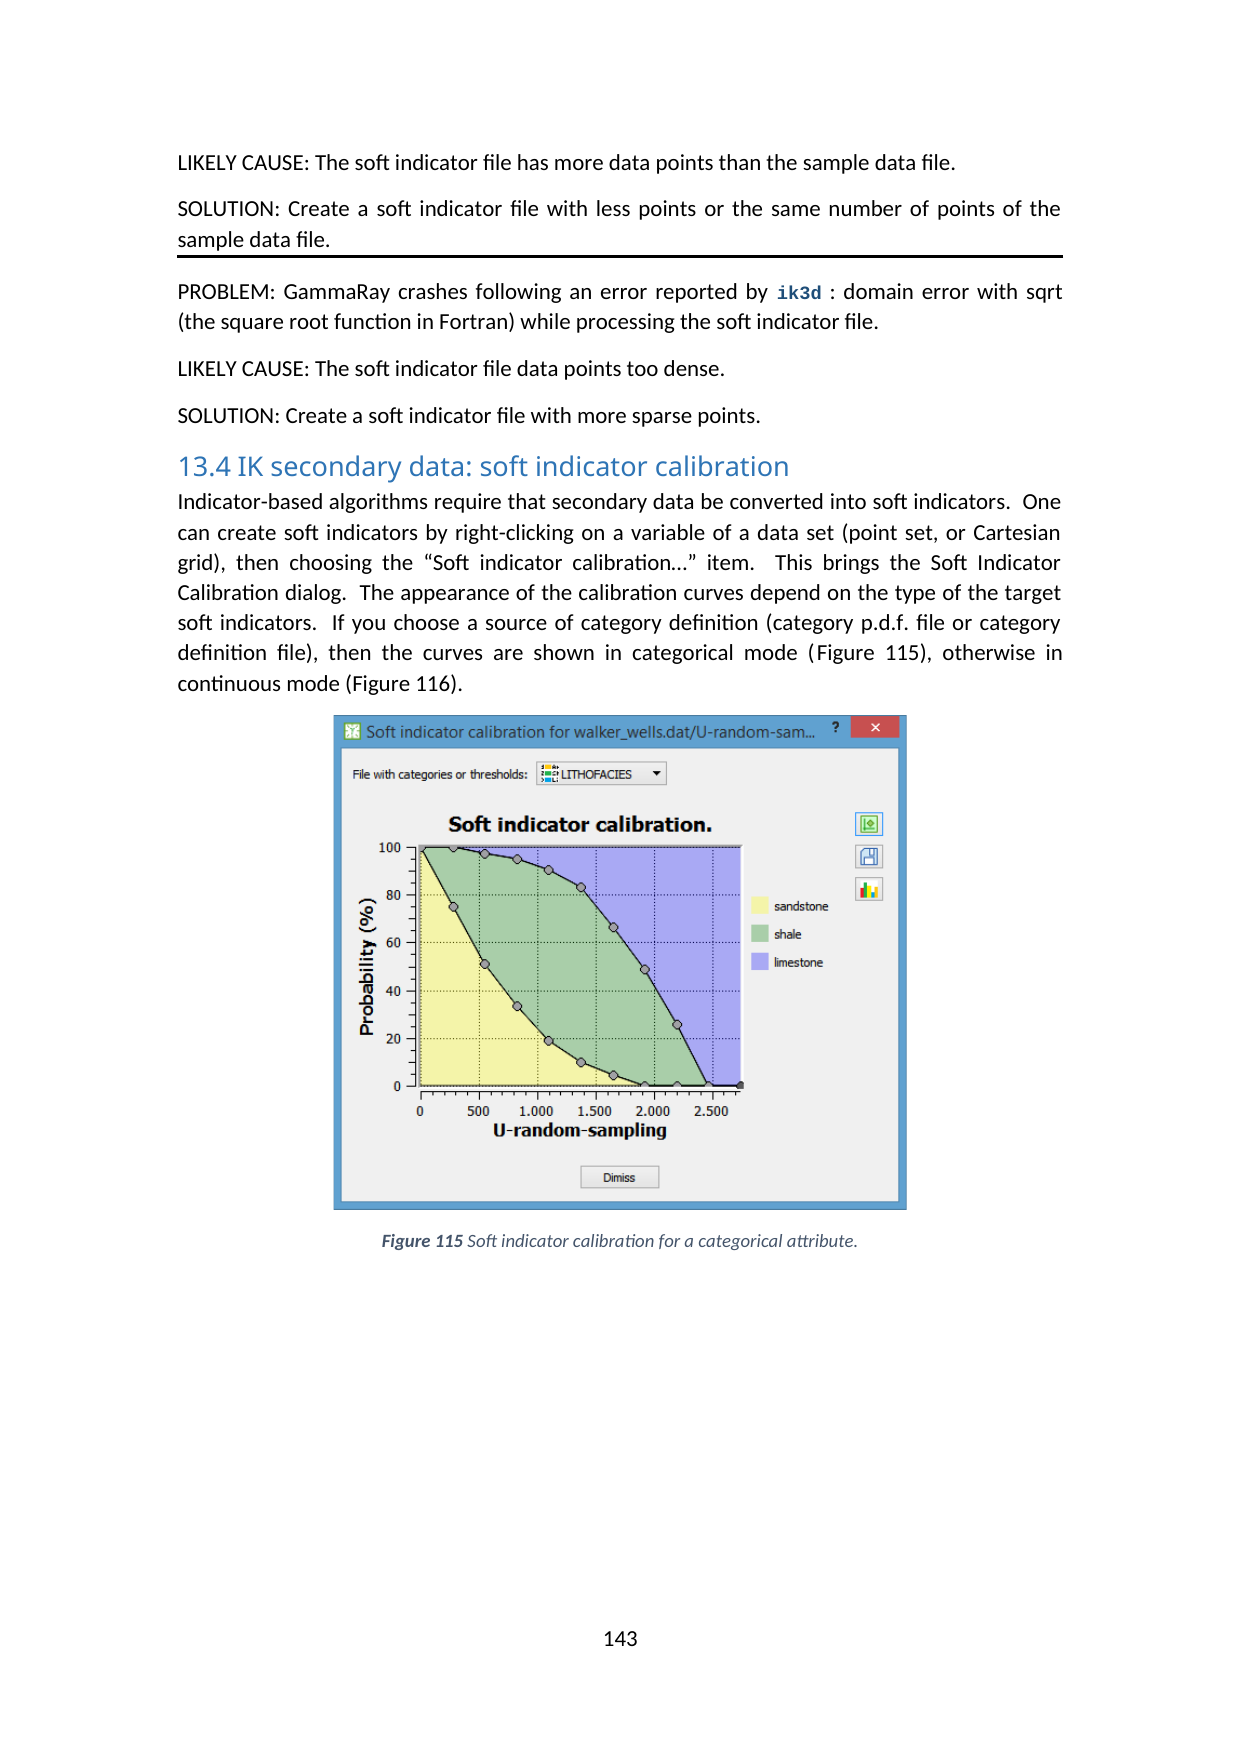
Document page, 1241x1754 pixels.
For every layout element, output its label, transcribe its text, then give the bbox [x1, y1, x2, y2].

text LIKELY CAUSE: The soft indicator file data points too dense. [177, 354, 1063, 382]
text LIKELY CAUSE: The soft indicator file has more data points than the sample data file. [177, 148, 1063, 176]
text SOLUTION: Create a soft indicator file with more sparse points. [177, 401, 1063, 429]
picture [333, 715, 907, 1210]
subtitle IK secondary data: soft indicator calibration [177, 448, 1063, 484]
text Figure 115 Soft indicator calibration for a categorical attribute. [177, 1229, 1063, 1252]
text Indicator-based algorithms require that secondary data be converted into soft indicators. One can create soft indicators by right-clicking on a variable of a data set (point set, or Cartesian grid), then choosing the “Soft indicator calibration…” item. This brings the Soft Indicator Calibration dialog. The appearance of the calibration curves depend on the type of the target soft indicators. If you choose a source of category definition (category p.d.f. file or category definition file), then the curves are shown in categorical mode (Figure 113), otherwise in continuous mode (Figure 114). [177, 487, 1063, 697]
text SOLUTION: Create a soft indicator file with less points or the same number of points of the sample data file. [177, 194, 1063, 255]
text PROBLEM: GammaRay crashes following an error reported by ik3d : domain error with sqrt (the square root function in Fortran) while processing the soft indicator file. [177, 277, 1063, 335]
